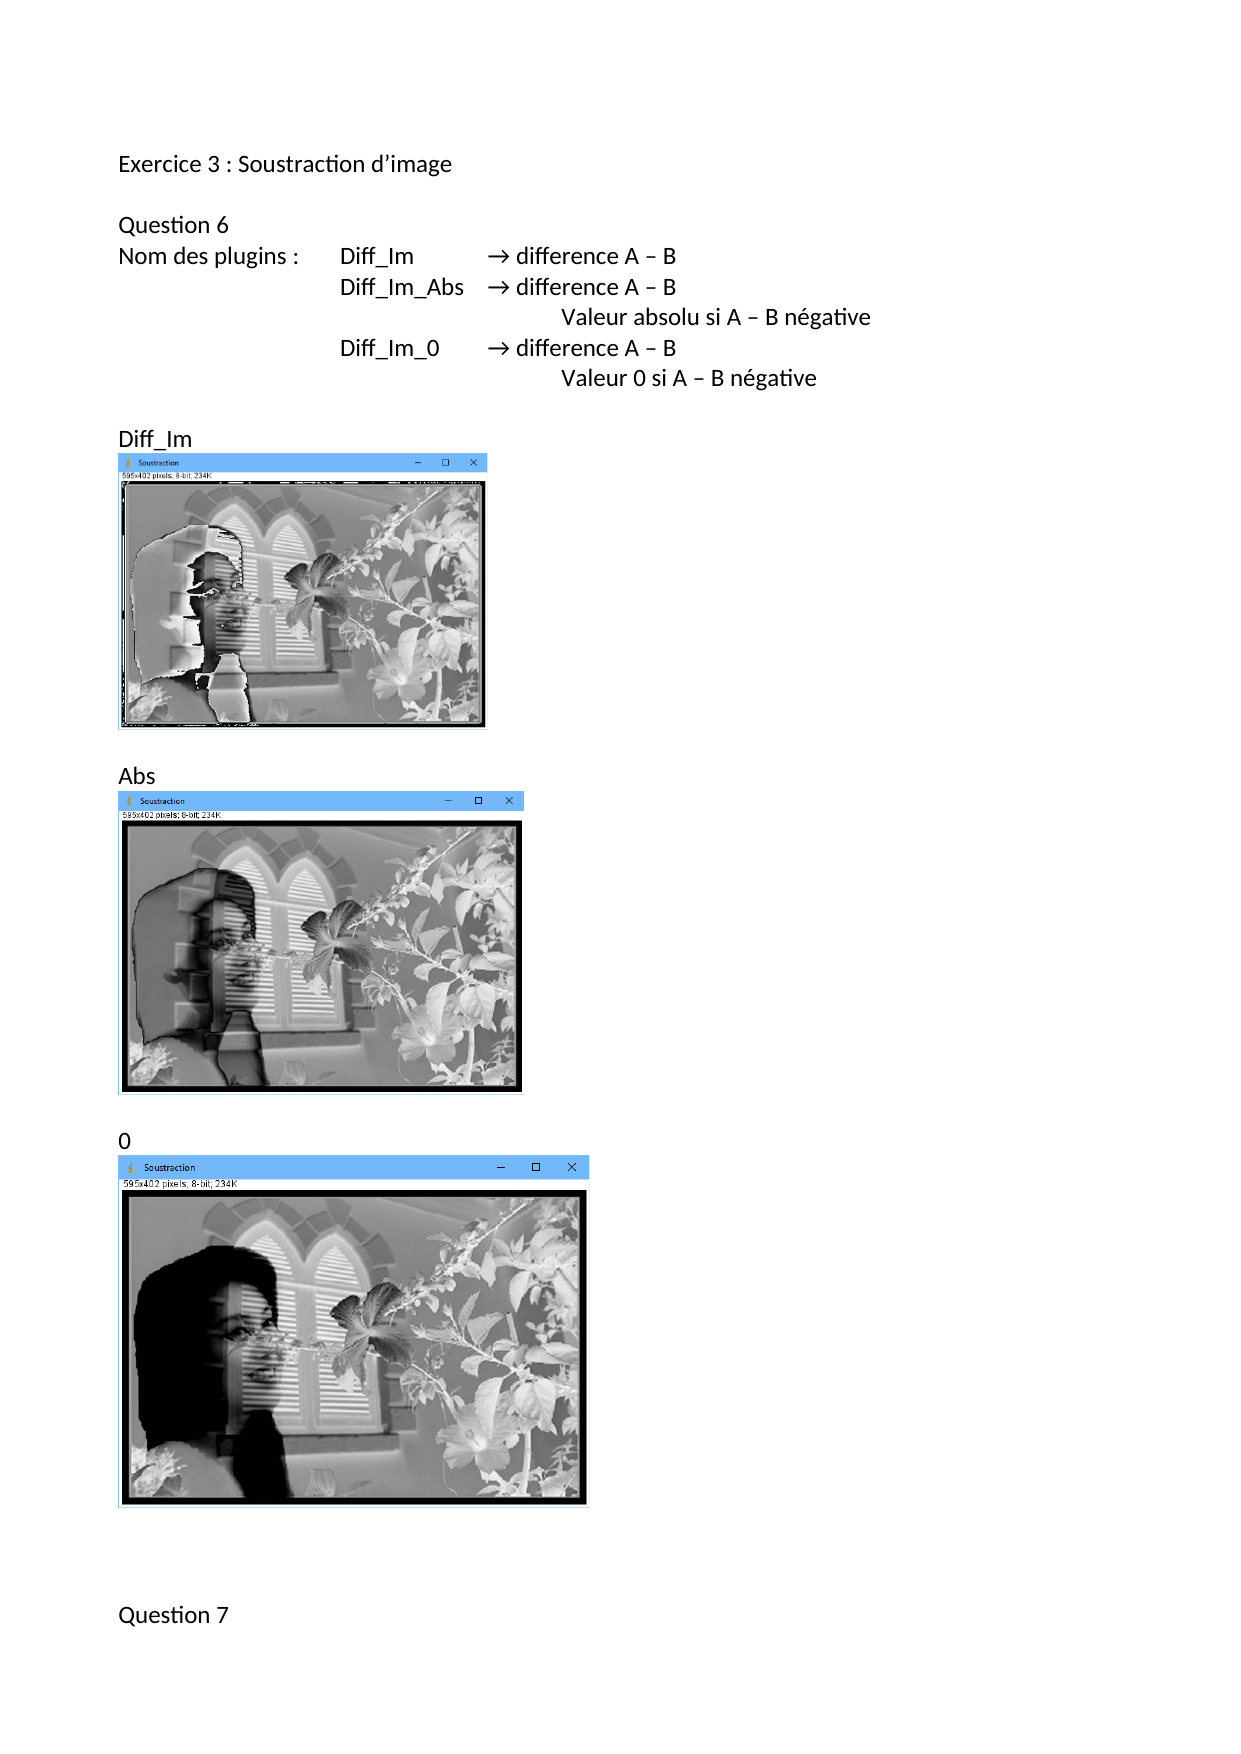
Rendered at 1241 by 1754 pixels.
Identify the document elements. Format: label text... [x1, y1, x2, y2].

text Valeur 0 si A – B négative [266, 362, 1122, 393]
picture [118, 1155, 590, 1508]
text Question 6 [118, 210, 1122, 240]
picture [118, 453, 488, 730]
text 0 [118, 1125, 1122, 1156]
text Abs [118, 760, 1122, 791]
text Question 7 [118, 1599, 1122, 1630]
text Diff_Im [118, 423, 1122, 454]
text Nom des plugins : Diff_Im → difference A – B [118, 240, 1122, 271]
text Exercice 3 : Soustraction d’image [118, 149, 1122, 179]
text Valeur absolu si A – B négative [266, 301, 1122, 332]
picture [118, 791, 525, 1095]
text Diff_Im_0 → difference A – B [266, 332, 1122, 362]
text Diff_Im_Abs → difference A – B [266, 271, 1122, 301]
